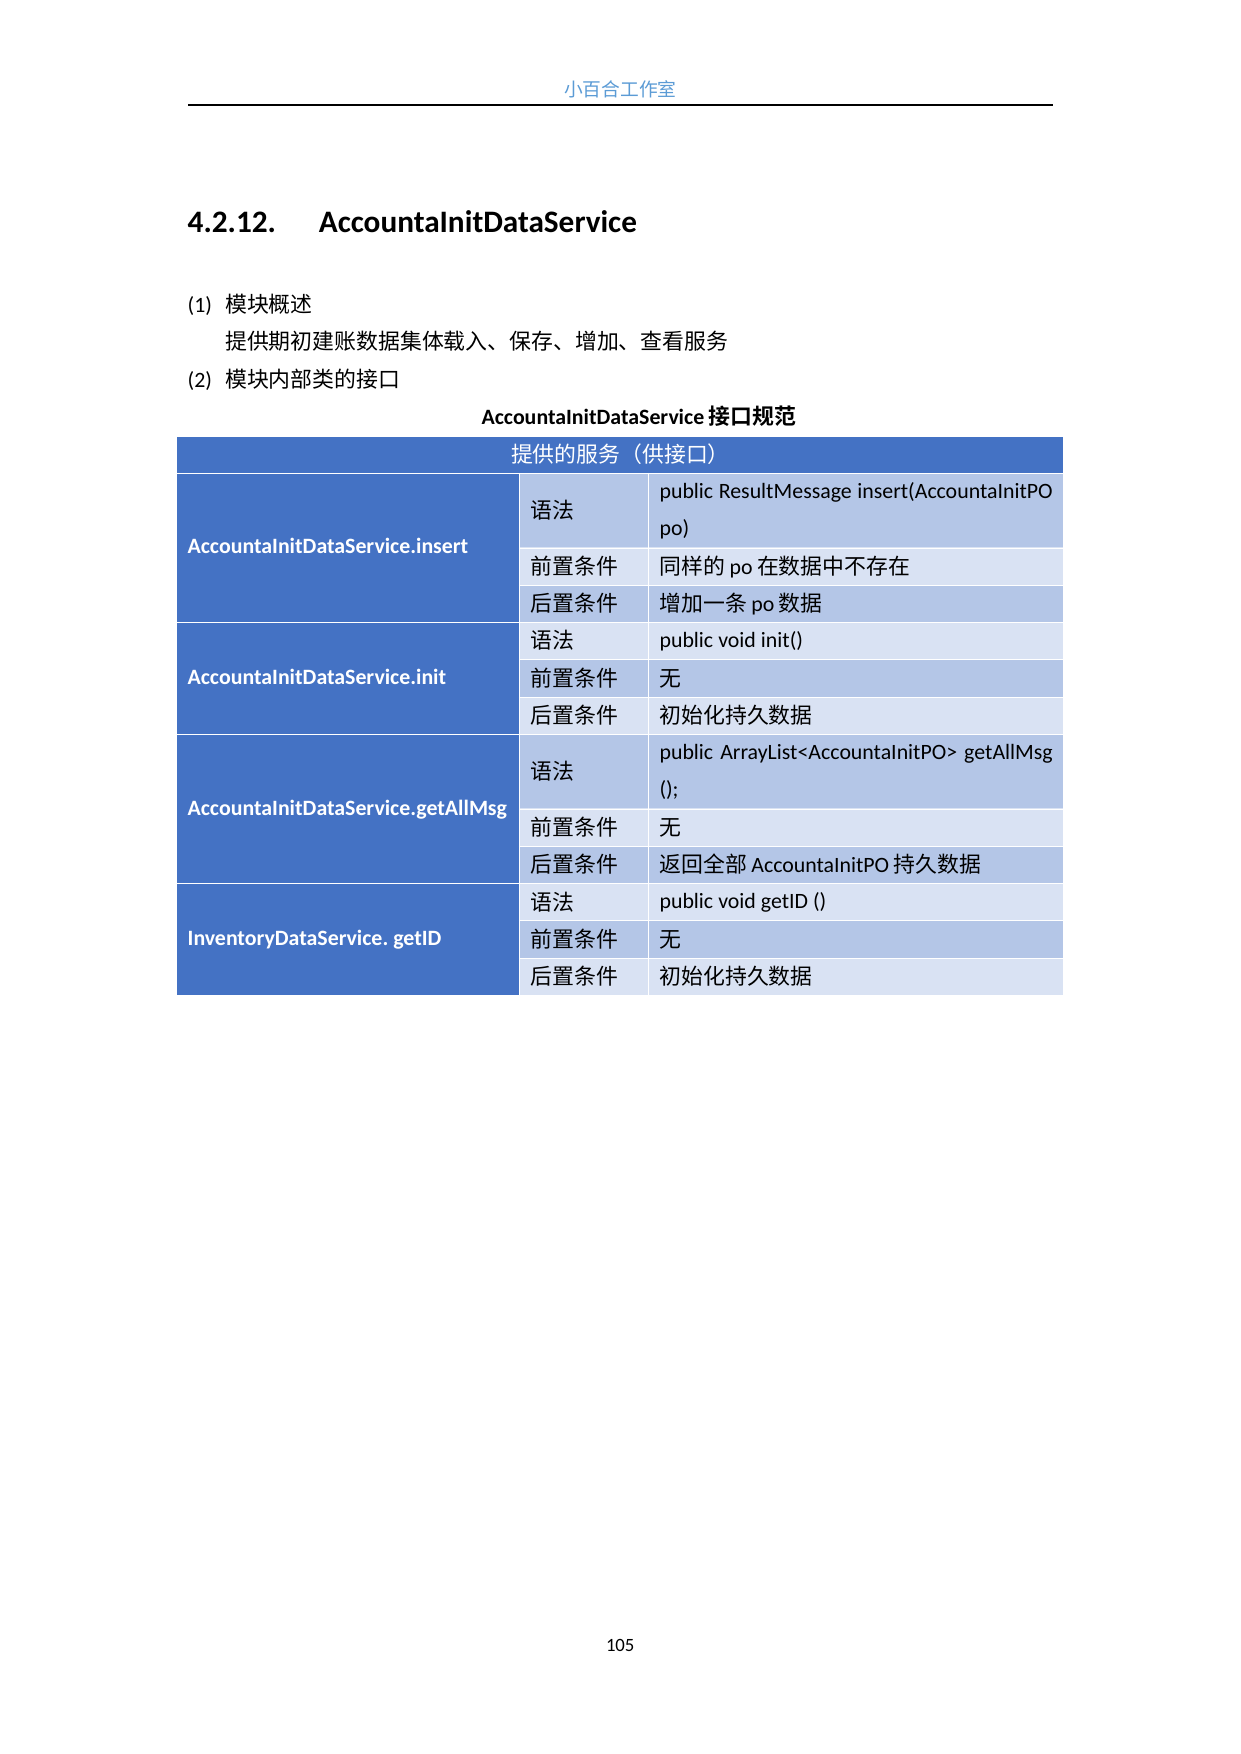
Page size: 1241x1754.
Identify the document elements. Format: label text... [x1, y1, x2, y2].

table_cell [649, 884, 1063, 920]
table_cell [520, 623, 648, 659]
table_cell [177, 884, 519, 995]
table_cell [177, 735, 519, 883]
list 模块内部类的接口 [187, 361, 1053, 394]
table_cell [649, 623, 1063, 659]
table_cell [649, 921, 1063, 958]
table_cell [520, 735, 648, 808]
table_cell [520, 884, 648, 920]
subtitle AccountaInitDataService [187, 189, 1053, 254]
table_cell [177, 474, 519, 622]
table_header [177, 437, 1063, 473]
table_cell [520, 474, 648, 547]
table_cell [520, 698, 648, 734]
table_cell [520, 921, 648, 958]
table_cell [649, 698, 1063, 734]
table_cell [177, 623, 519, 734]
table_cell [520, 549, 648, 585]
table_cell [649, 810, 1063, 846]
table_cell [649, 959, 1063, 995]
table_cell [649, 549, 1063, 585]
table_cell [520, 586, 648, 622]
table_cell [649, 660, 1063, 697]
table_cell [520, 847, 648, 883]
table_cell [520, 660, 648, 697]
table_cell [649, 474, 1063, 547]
list AccountaInitDataService接口规范 [225, 398, 1053, 431]
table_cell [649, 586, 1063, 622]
list 提供期初建账数据集体载入、保存、增加、查看服务 [225, 324, 1053, 356]
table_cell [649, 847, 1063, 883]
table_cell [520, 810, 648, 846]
list 模块概述 [187, 287, 1053, 319]
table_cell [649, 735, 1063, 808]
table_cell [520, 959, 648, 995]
